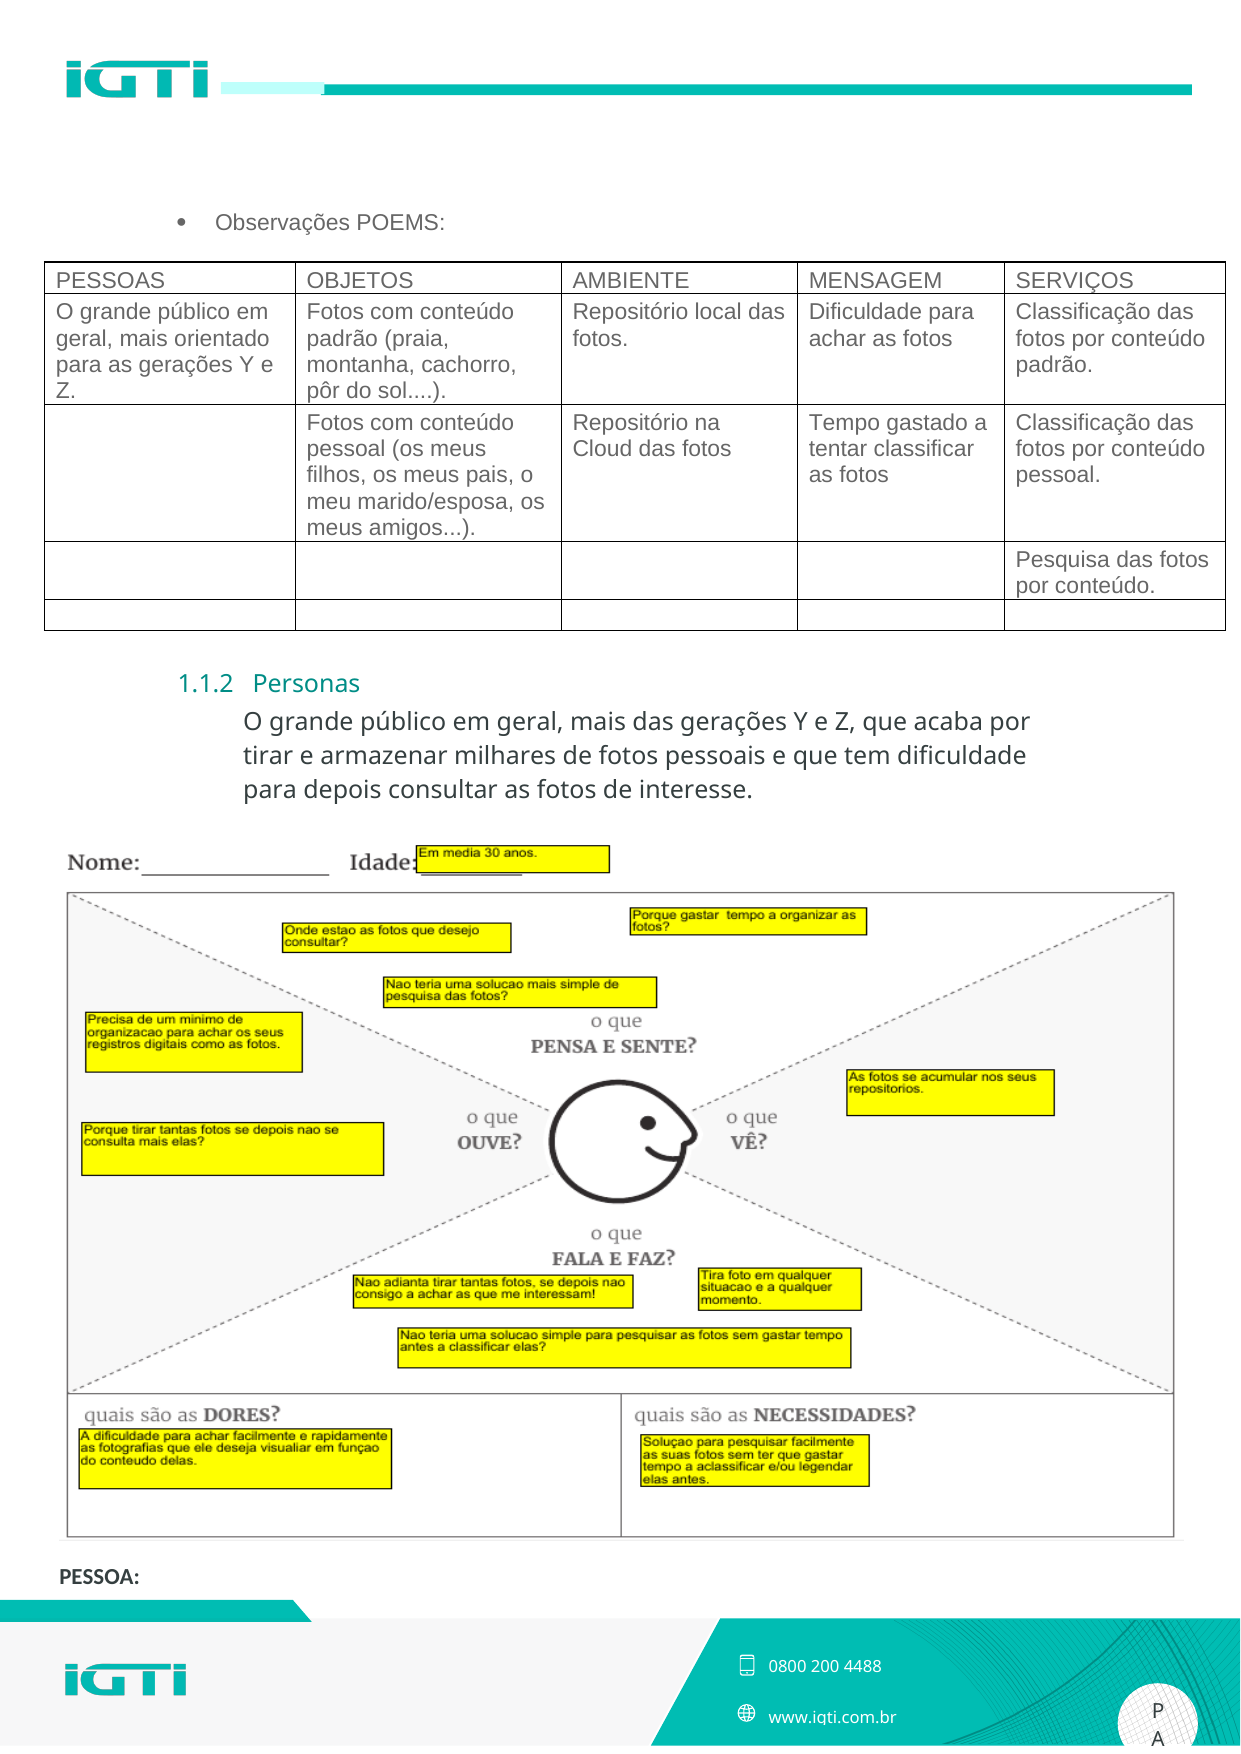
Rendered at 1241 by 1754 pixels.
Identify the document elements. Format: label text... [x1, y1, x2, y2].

table_cell [45, 600, 295, 630]
table_cell O grande público em geral, mais orientado para as gerações Y e Z. [45, 294, 295, 403]
table_cell Repositório na Cloud das fotos [562, 405, 797, 541]
table_cell Fotos com conteúdo padrão (praia, montanha, cachorro, pôr do sol....). [296, 294, 561, 403]
table_header OBJETOS [296, 263, 561, 293]
table_cell [798, 600, 1004, 630]
table_cell [562, 600, 797, 630]
table_cell Classificação das fotos por conteúdo pessoal. [1005, 405, 1225, 541]
table_cell [45, 542, 295, 598]
text O grande público em geral, mais das gerações Y e Z, que acaba por tirar e armazenar milhares de fotos pessoais e que tem dificuldade para depois consultar as fotos de interesse. [243, 704, 1063, 806]
table_header AMBIENTE [562, 263, 797, 293]
table_cell [1005, 600, 1225, 630]
picture [890, 1620, 1241, 1744]
table_cell [798, 542, 1004, 598]
table_header PESSOAS [45, 263, 295, 293]
table_cell [296, 600, 561, 630]
table_cell Repositório local das fotos. [562, 294, 797, 403]
table_cell [45, 405, 295, 541]
table_cell [562, 542, 797, 598]
table_cell Pesquisa das fotos por conteúdo. [1005, 542, 1225, 598]
text PESSOA: [59, 1562, 1063, 1590]
table_cell Dificuldade para achar as fotos [798, 294, 1004, 403]
table_cell Fotos com conteúdo pessoal (os meus filhos, os meus pais, o meu marido/esposa, os meus amigos...). [296, 405, 561, 541]
list Observações POEMS: [177, 209, 1063, 235]
subtitle Personas [177, 666, 1063, 700]
picture [58, 54, 216, 104]
table_cell [296, 542, 561, 598]
picture [58, 1658, 193, 1701]
picture [59, 844, 1184, 1541]
table_header SERVIÇOS [1005, 263, 1225, 293]
table_cell Classificação das fotos por conteúdo padrão. [1005, 294, 1225, 403]
table_header MENSAGEM [798, 263, 1004, 293]
table_cell Tempo gastado a tentar classificar as fotos [798, 405, 1004, 541]
